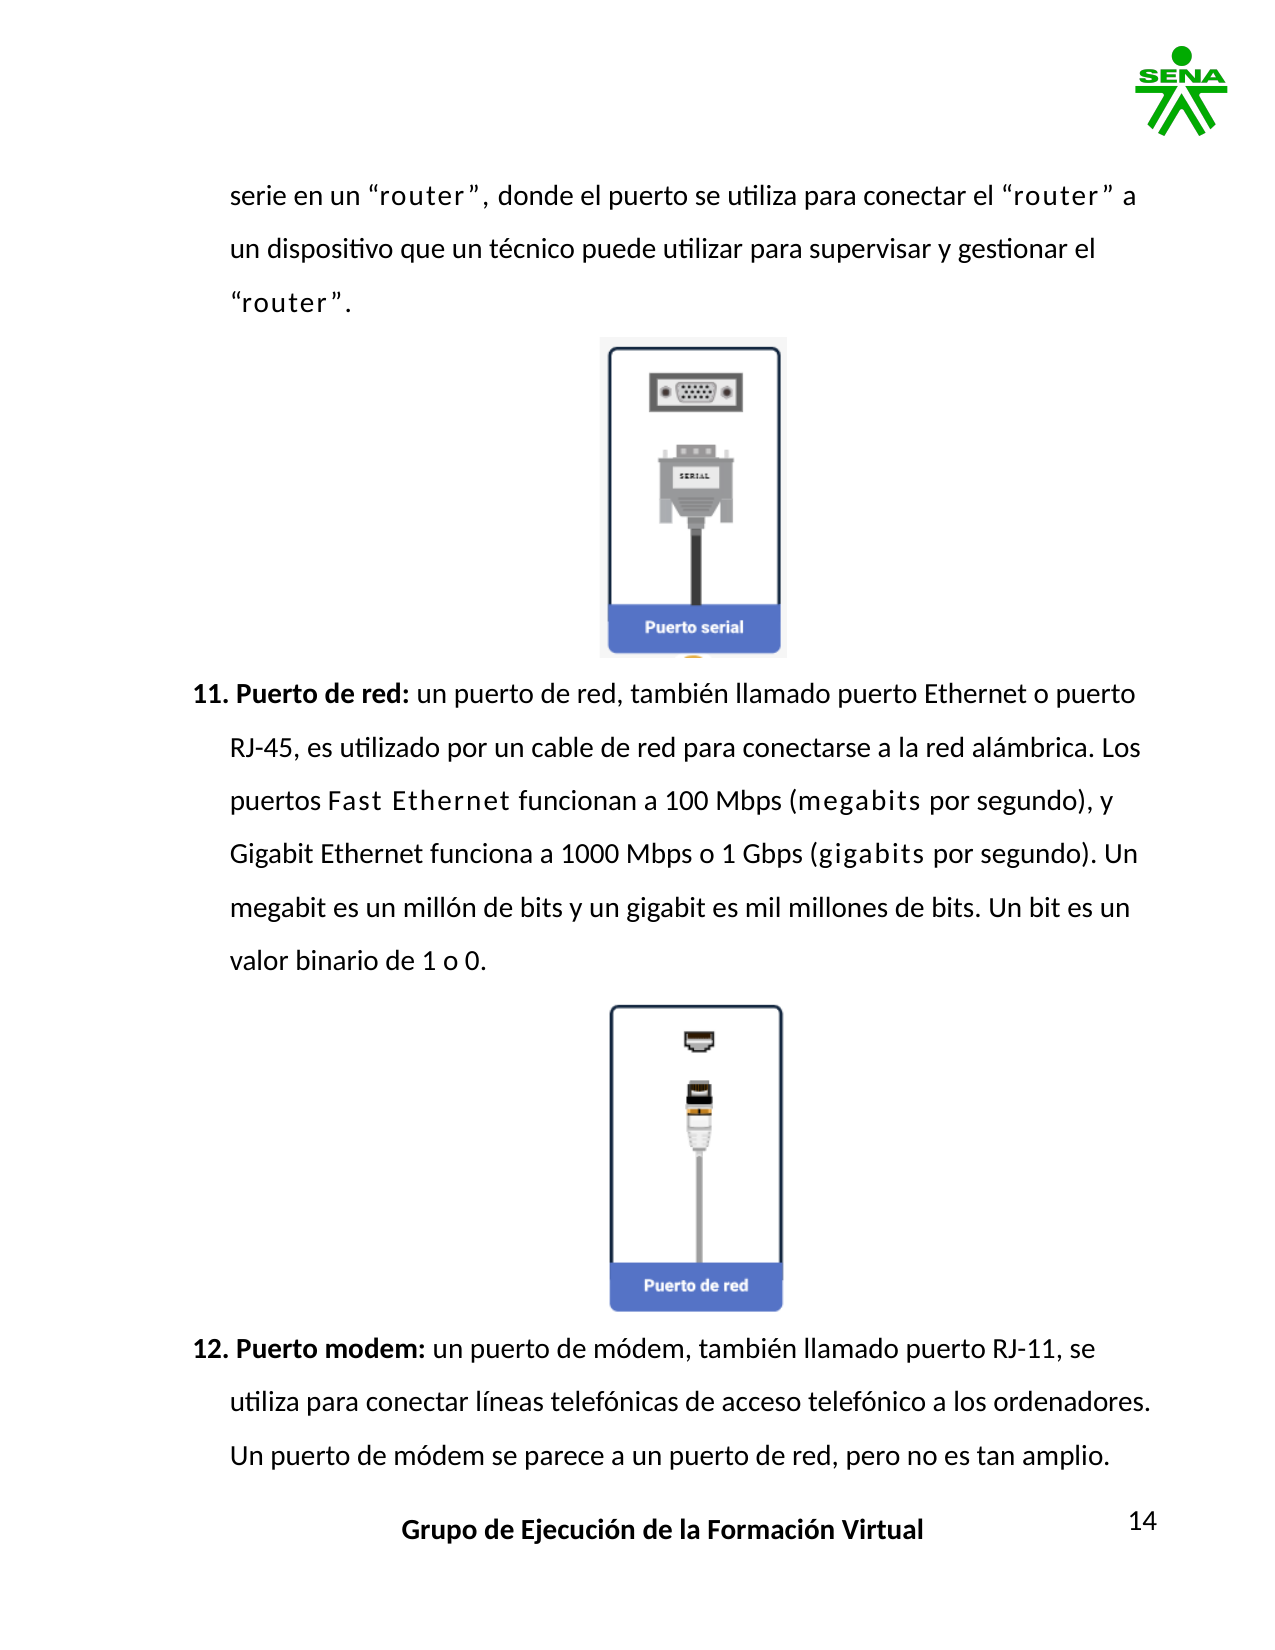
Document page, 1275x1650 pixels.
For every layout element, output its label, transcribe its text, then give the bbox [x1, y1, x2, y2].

picture [601, 996, 785, 1313]
picture [599, 337, 787, 658]
list Puerto de red: un puerto de red, también llamado puerto Ethernet o puerto RJ-45, es utilizado por un cable de red para conectarse a la red alámbrica. Los puertos Fast Ethernet funcionan a 100 Mbps (megabits por segundo), y Gigabit Ethernet funciona a 1000 Mbps o 1 Gbps (gigabits por segundo). Un megabit es un millón de bits y un gigabit es mil millones de bits. Un bit es un valor binario de 1 o 0. [192, 675, 1157, 978]
picture [1135, 46, 1228, 136]
list Puerto modem: un puerto de módem, también llamado puerto RJ-11, se utiliza para conectar líneas telefónicas de acceso telefónico a los ordenadores. Un puerto de módem se parece a un puerto de red, pero no es tan amplio. [192, 1330, 1157, 1472]
